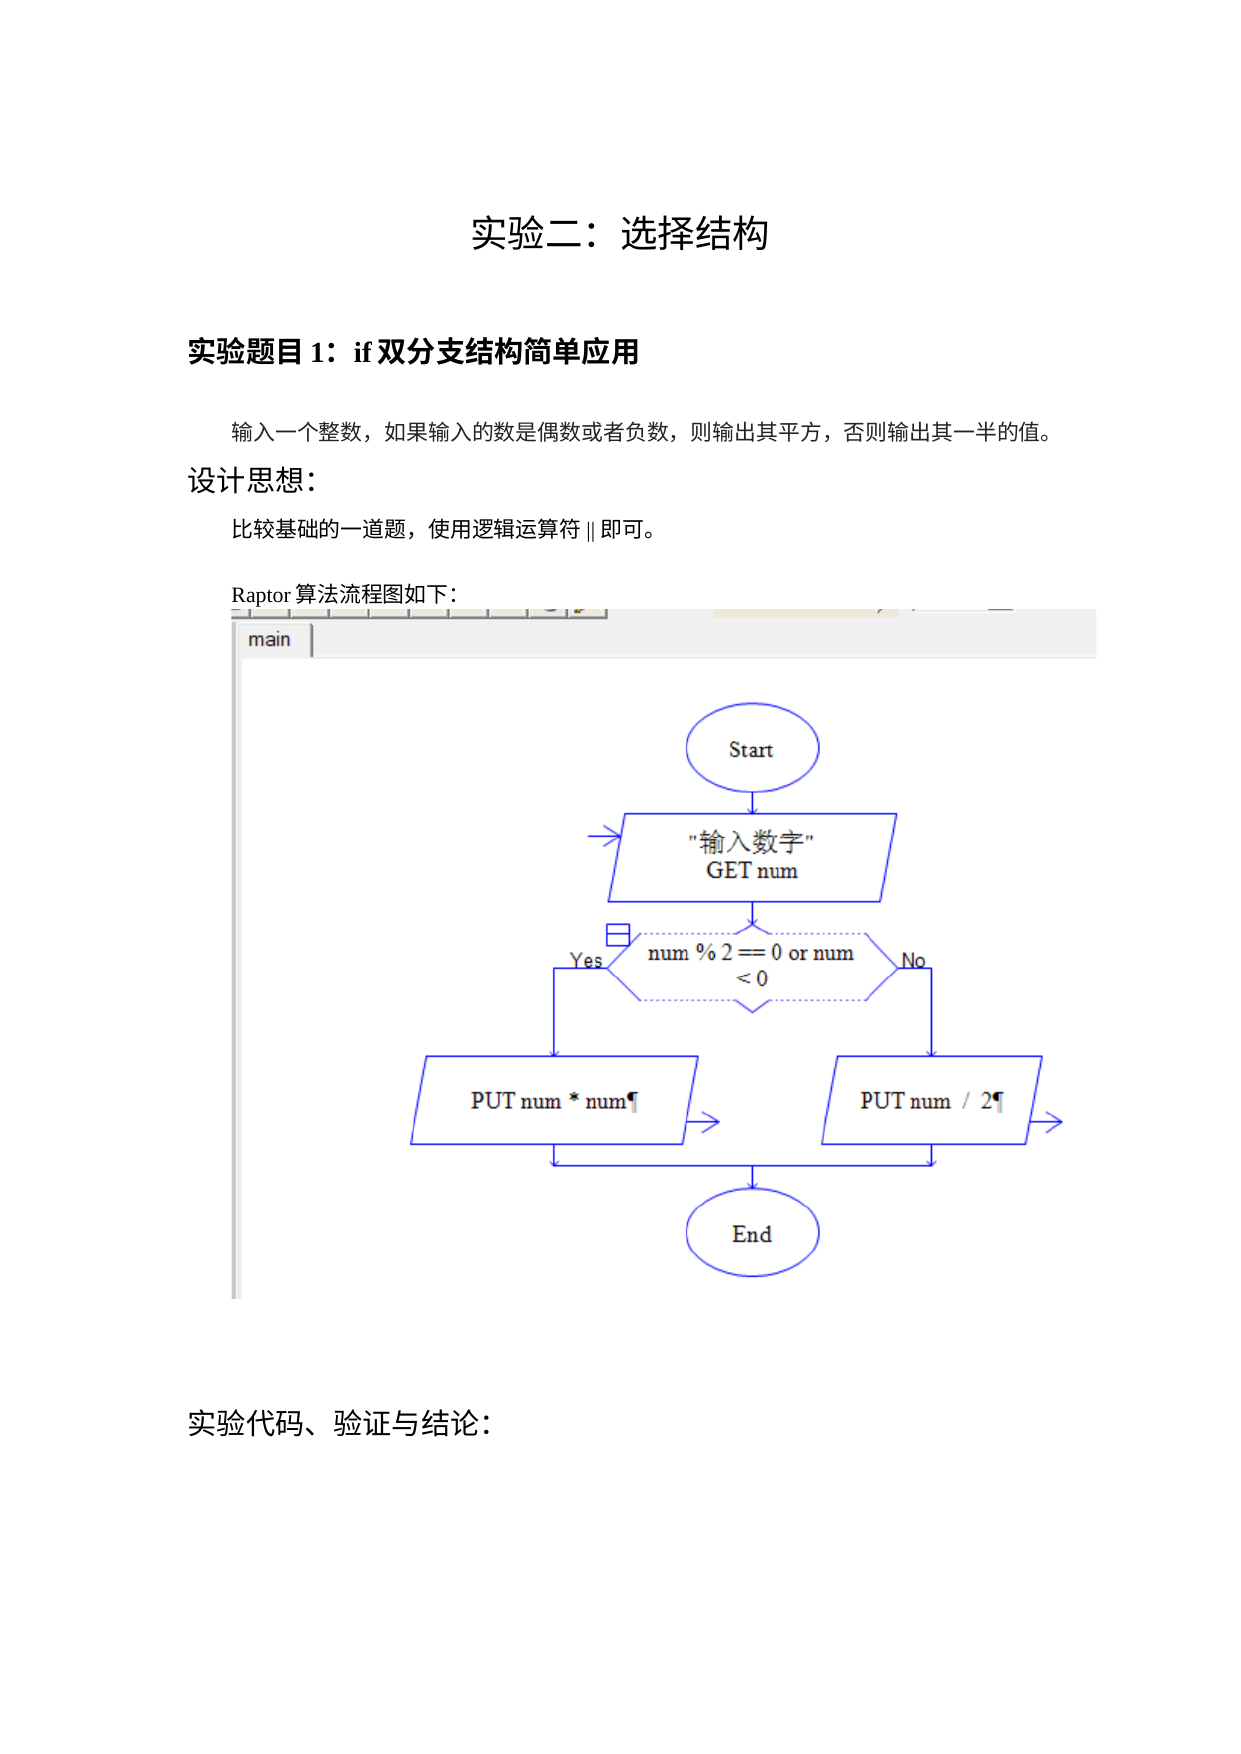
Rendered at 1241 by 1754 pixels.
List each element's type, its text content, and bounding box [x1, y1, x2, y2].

text 实验题目1：if双分支结构简单应用 [187, 318, 1053, 383]
picture [231, 609, 1097, 1299]
text 实验代码、验证与结论： [187, 1389, 1053, 1454]
text 实验二：选择结构 [187, 198, 1053, 263]
text 输入一个整数，如果输入的数是偶数或者负数，则输出其平方，否则输出其一半的值。 [187, 414, 1053, 447]
text Raptor算法流程图如下： [187, 577, 1053, 609]
text 设计思想： [187, 447, 1053, 512]
text 比较基础的一道题，使用逻辑运算符 || 即可。 [187, 512, 1053, 544]
